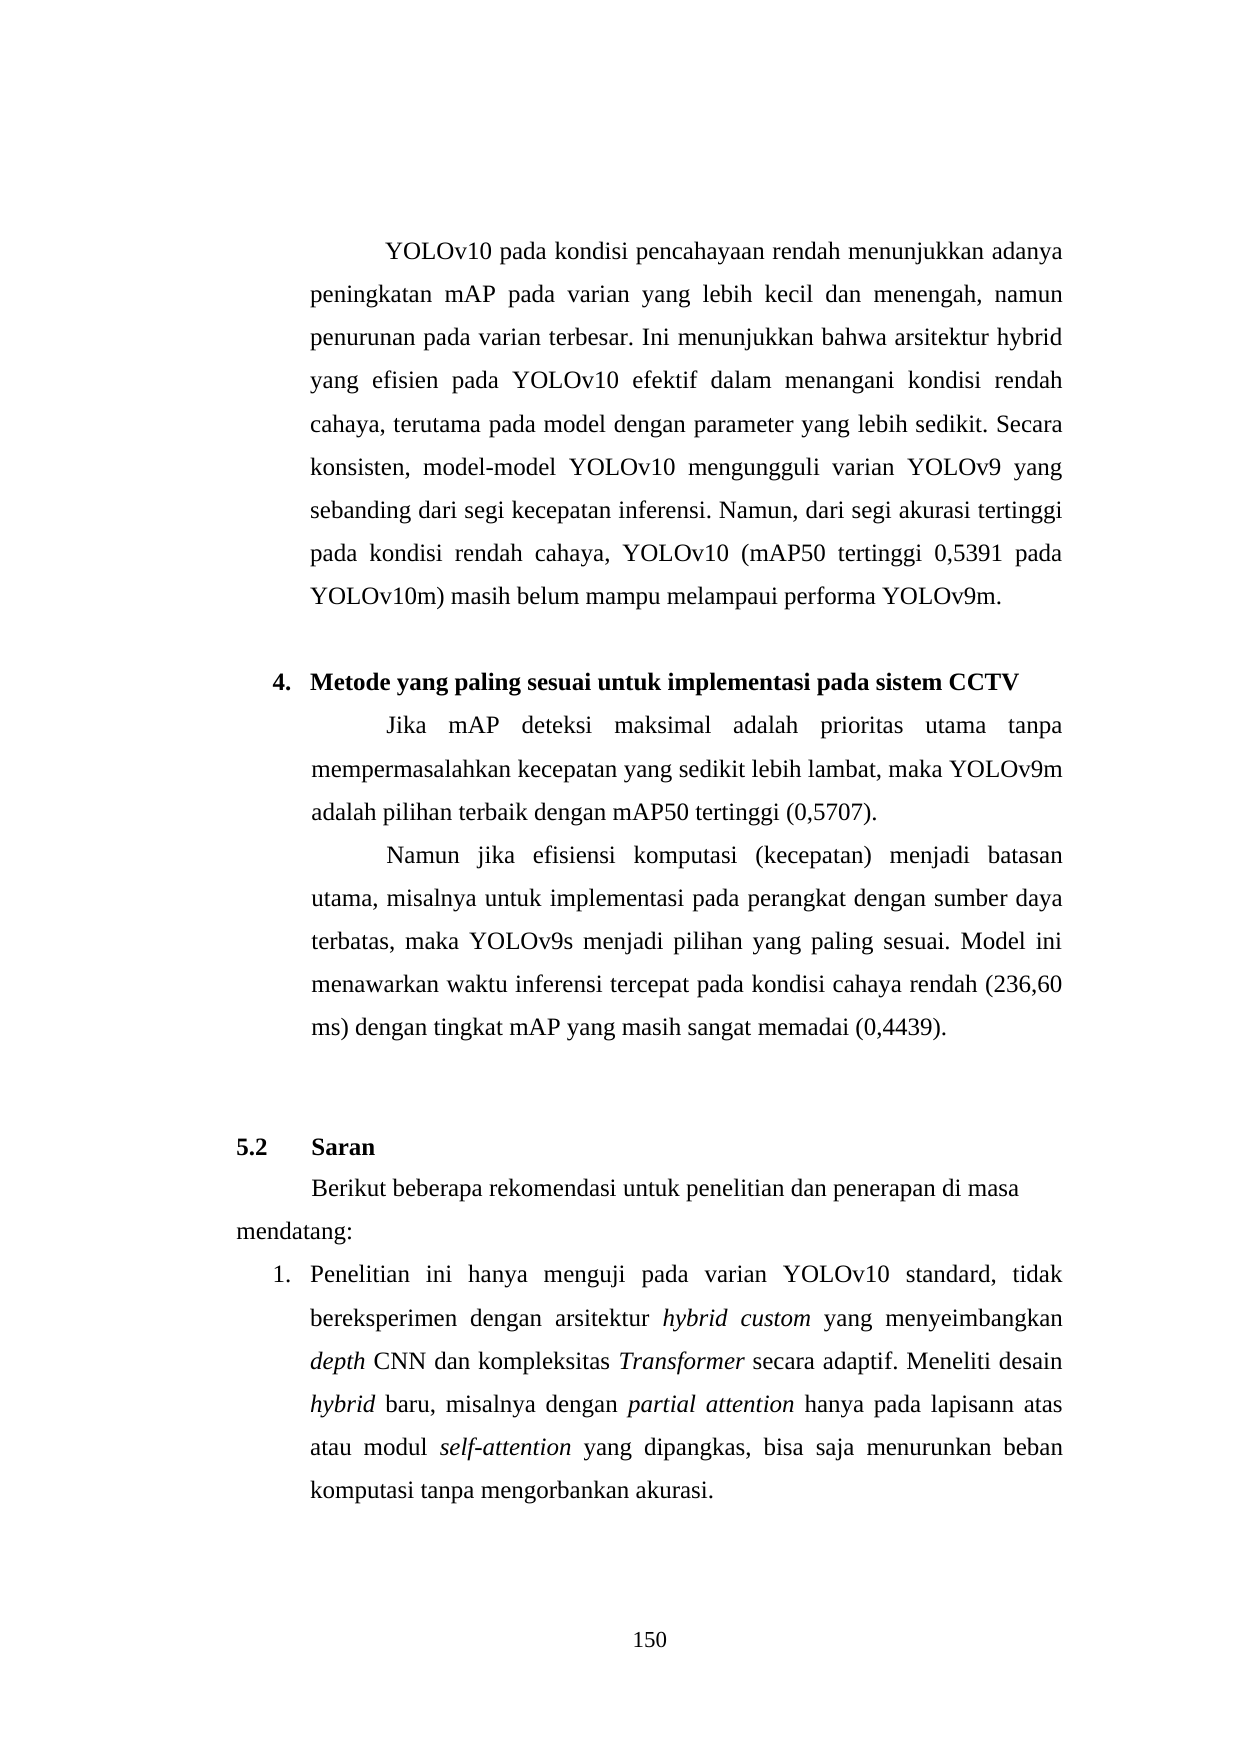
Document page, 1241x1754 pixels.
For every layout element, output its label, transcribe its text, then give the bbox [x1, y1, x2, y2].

list Jika mAP deteksi maksimal adalah prioritas utama tanpa mempermasalahkan kecepatan yang sedikit lebih lambat, maka YOLOv9m adalah pilihan terbaik dengan mAP50 tertinggi (0,5707). [311, 711, 1063, 826]
subtitle 5.2 Saran [236, 1132, 1063, 1161]
list Namun jika efisiensi komputasi (kecepatan) menjadi batasan utama, misalnya untuk implementasi pada perangkat dengan sumber daya terbatas, maka YOLOv9s menjadi pilihan yang paling sesuai. Model ini menawarkan waktu inferensi tercepat pada kondisi cahaya rendah (236,60 ms) dengan tingkat mAP yang masih sangat memadai (0,4439). [311, 840, 1063, 1041]
list Penelitian ini hanya menguji pada varian YOLOv10 standard, tidak bereksperimen dengan arsitektur hybrid custom yang menyeimbangkan depth CNN dan kompleksitas Transformer secara adaptif. Meneliti desain hybrid baru, misalnya dengan partial attention hanya pada lapisann atas atau modul self-attention yang dipangkas, bisa saja menurunkan beban komputasi tanpa mengorbankan akurasi. [272, 1259, 1063, 1504]
text YOLOv10 pada kondisi pencahayaan rendah menunjukkan adanya peningkatan mAP pada varian yang lebih kecil dan menengah, namun penurunan pada varian terbesar. Ini menunjukkan bahwa arsitektur hybrid yang efisien pada YOLOv10 efektif dalam menangani kondisi rendah cahaya, terutama pada model dengan parameter yang lebih sedikit. Secara konsisten, model-model YOLOv10 mengungguli varian YOLOv9 yang sebanding dari segi kecepatan inferensi. Namun, dari segi akurasi tertinggi pada kondisi rendah cahaya, YOLOv10 (mAP50 tertinggi 0,5391 pada YOLOv10m) masih belum mampu melampaui performa YOLOv9m. [310, 236, 1063, 610]
list Metode yang paling sesuai untuk implementasi pada sistem CCTV [272, 667, 1063, 696]
text Berikut beberapa rekomendasi untuk penelitian dan penerapan di masa mendatang: [236, 1173, 1063, 1245]
